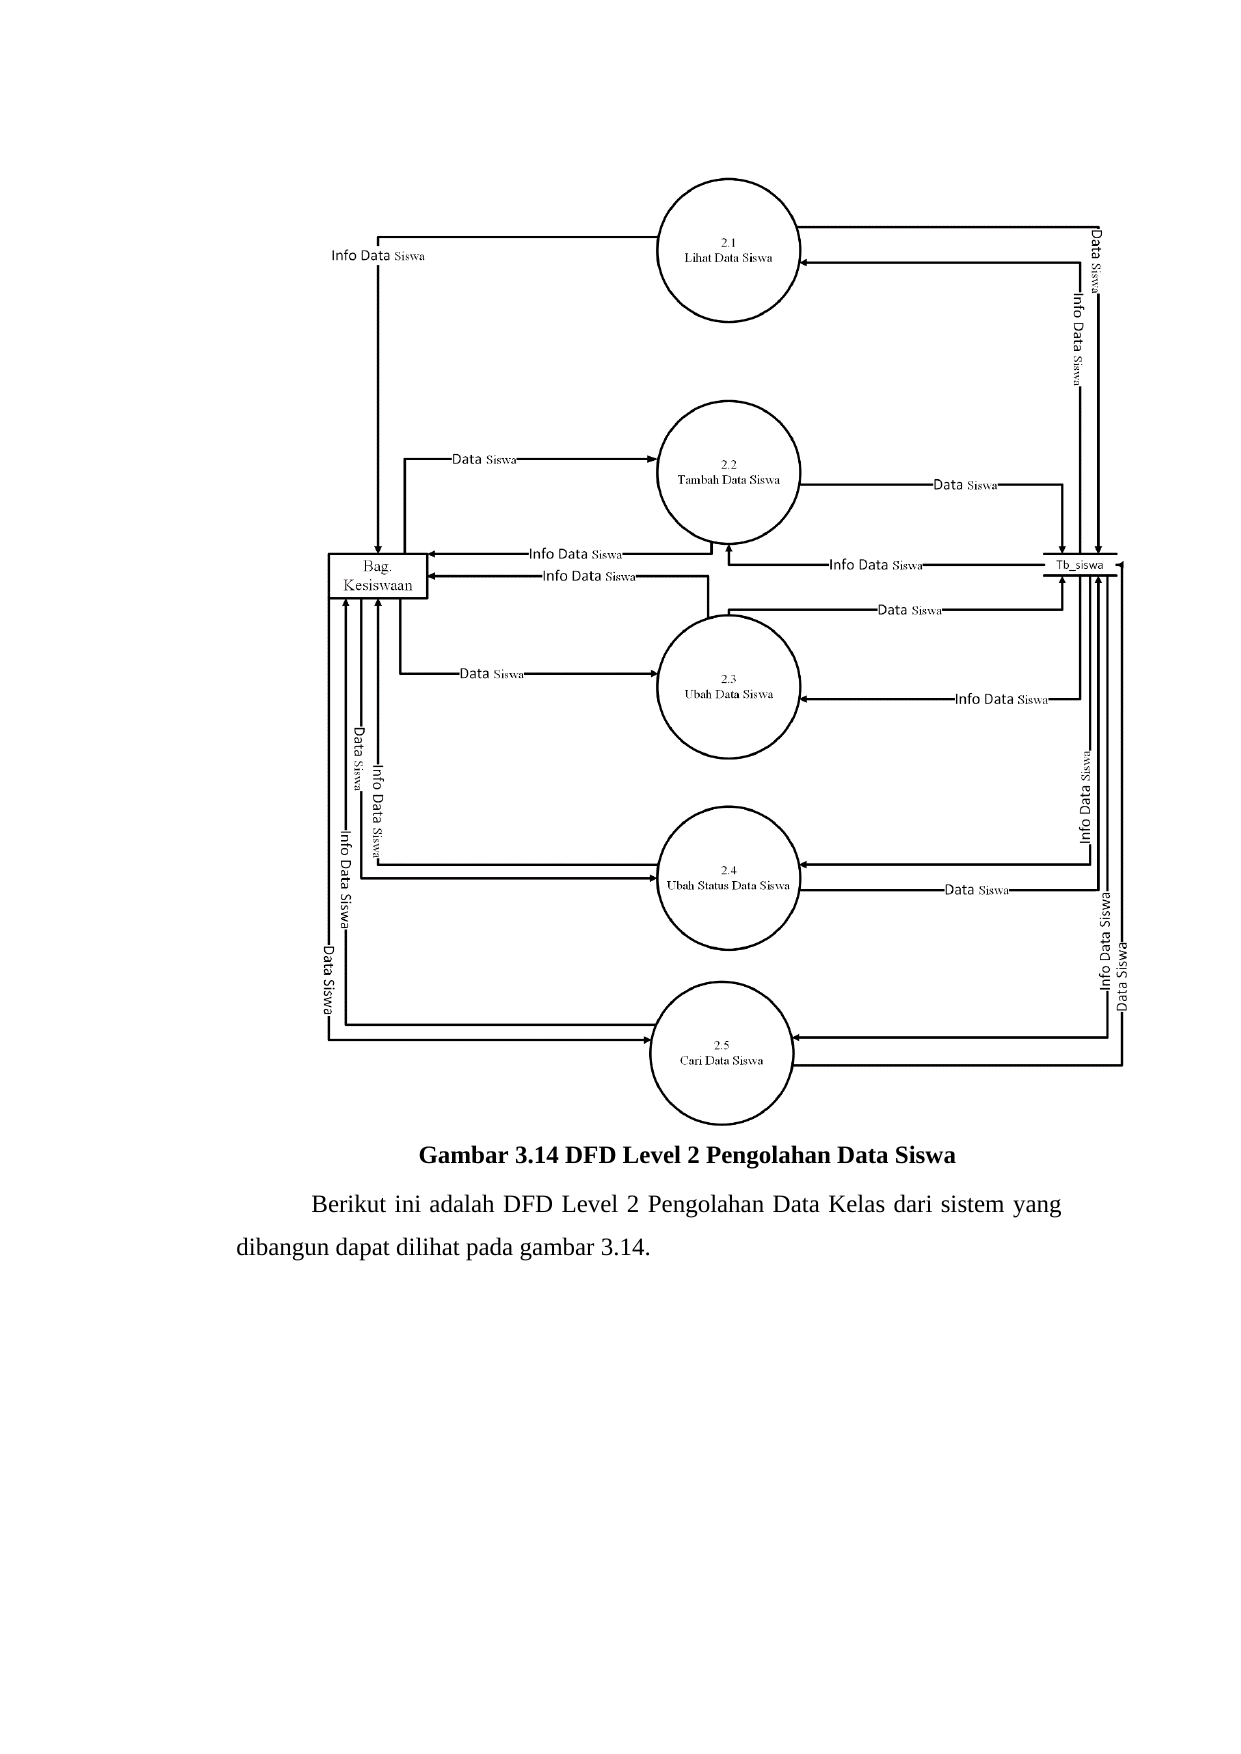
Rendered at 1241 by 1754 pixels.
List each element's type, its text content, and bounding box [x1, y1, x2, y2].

picture [311, 177, 1138, 1126]
text Berikut ini adalah DFD Level 2 Pengolahan Data Kelas dari sistem yang dibangun dapat dilihat pada gambar 3.14. [236, 1189, 1063, 1261]
text Gambar 3.14 DFD Level 2 Pengolahan Data Siswa [236, 1140, 1063, 1168]
